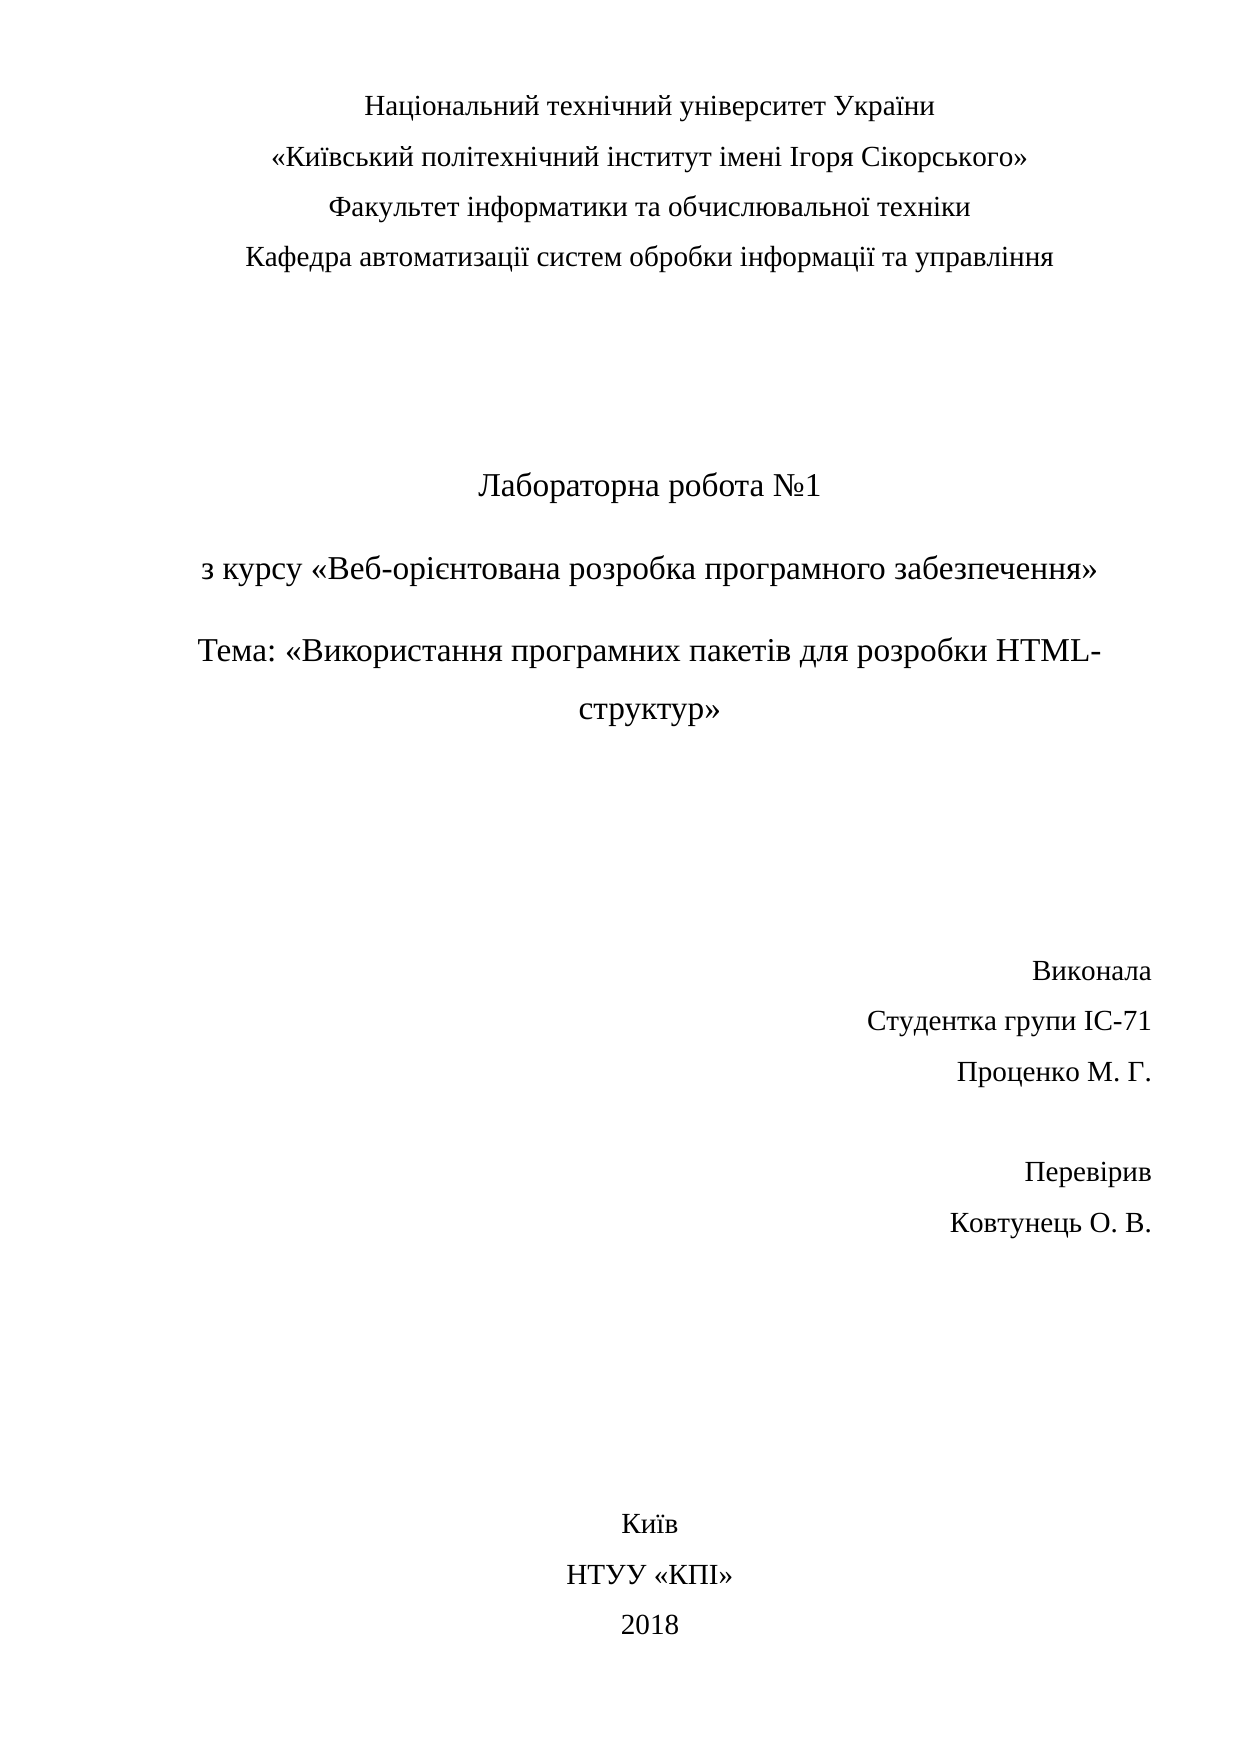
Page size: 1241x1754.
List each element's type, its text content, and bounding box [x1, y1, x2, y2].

text Київ [148, 1507, 1152, 1540]
subtitle Тема: «Використання програмних пакетів для розробки HTML-структур» [148, 631, 1152, 727]
text Національний технічний університет України [148, 88, 1152, 122]
text 2018 [148, 1607, 1152, 1641]
text Кафедра автоматизації систем обробки інформації та управління [148, 239, 1152, 273]
text Проценко М. Г. [148, 1054, 1152, 1087]
text Студентка групи ІС-71 [148, 1003, 1152, 1037]
text Ковтунець О. В. [148, 1205, 1152, 1238]
text Перевірив [148, 1154, 1152, 1188]
text НТУУ «КПІ» [148, 1557, 1152, 1591]
subtitle Лабораторна робота №1 [148, 466, 1152, 504]
text «Київський політехнічний інститут імені Ігоря Сікорського» [148, 139, 1152, 172]
text Виконала [148, 953, 1152, 987]
text Факультет інформатики та обчислювальної техніки [148, 189, 1152, 223]
subtitle з курсу «Веб-орієнтована розробка програмного забезпечення» [148, 548, 1152, 587]
